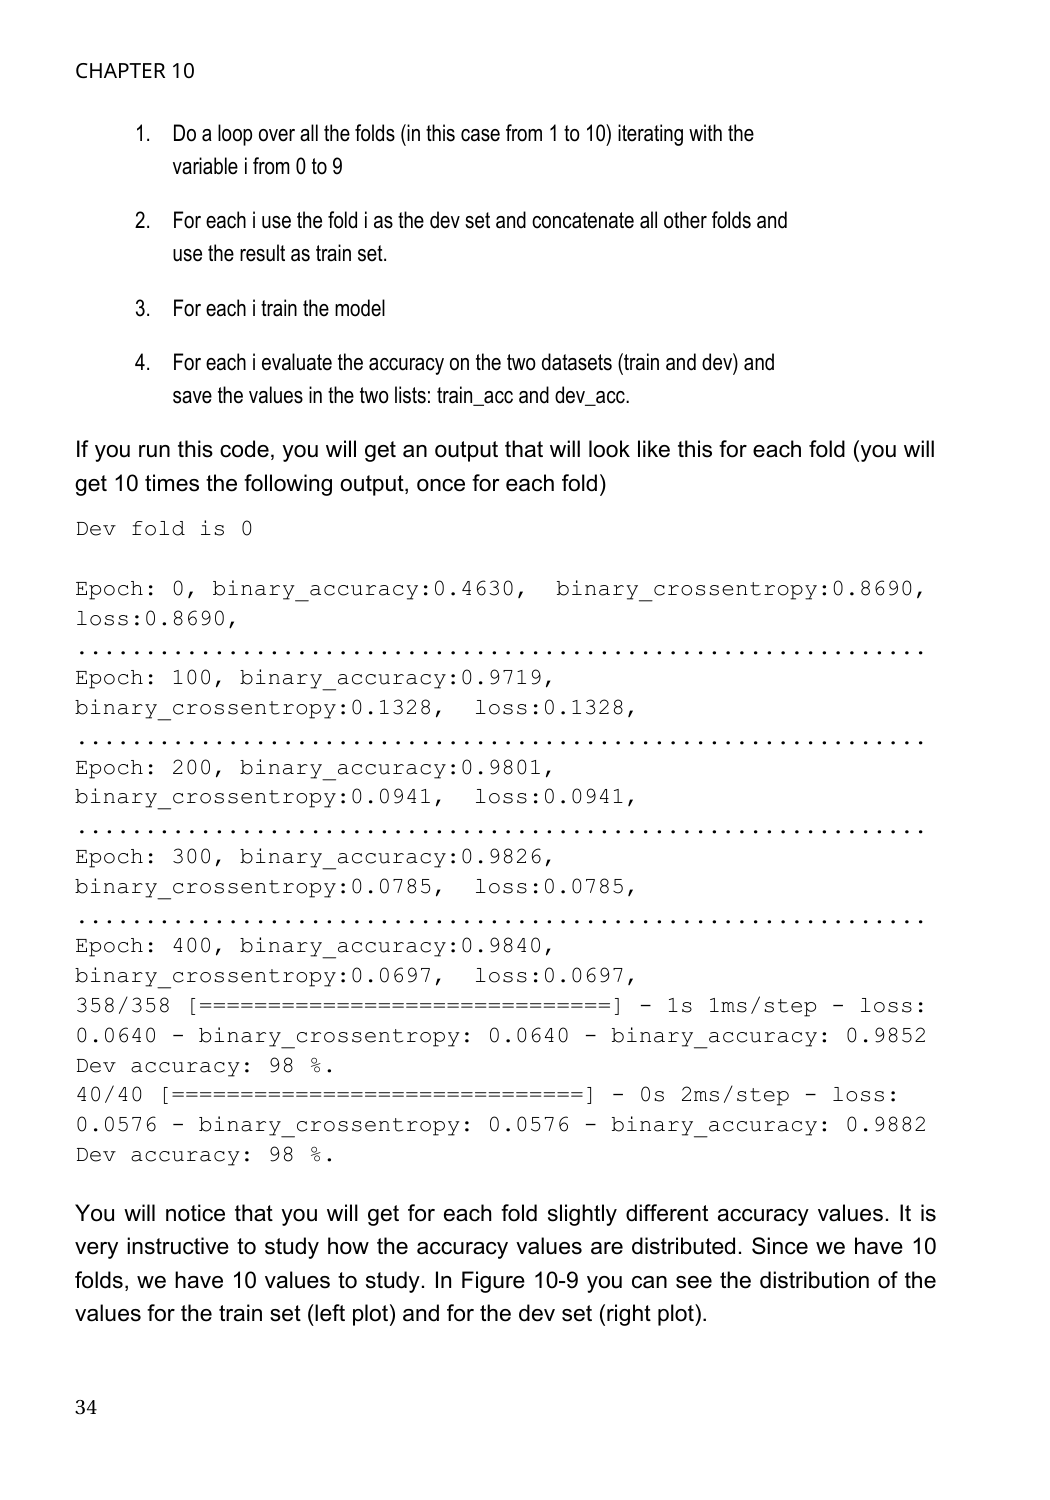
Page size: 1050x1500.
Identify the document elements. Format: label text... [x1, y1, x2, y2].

text You will notice that you will get for each fold slightly different accuracy values. It is very instructive to study how the accuracy values are distributed. Since we have 10 folds, we have 10 values to study. In Figure 10-9 you can see the distribution of the values for the train set (left plot) and for the dev set (right plot). [75, 1193, 937, 1326]
text 358/358 [==============================] - 1s 1ms/step - loss: 0.0640 - binary_crossentropy: 0.0640 - binary_accuracy: 0.9852 [75, 993, 937, 1049]
text .............................................................. [75, 636, 937, 662]
text Epoch: 400, binary_accuracy:0.9840, binary_crossentropy:0.0697, loss:0.0697, [75, 934, 937, 989]
list For each i evaluate the accuracy on the two datasets (train and dev) and save the values in the two lists: train_acc and dev_acc. [135, 342, 818, 408]
text .............................................................. [75, 904, 937, 930]
text .............................................................. [75, 725, 937, 751]
text If you run this code, you will get an output that will look like this for each fold (you will get 10 times the following output, once for each fold) [75, 429, 937, 496]
text Epoch: 300, binary_accuracy:0.9826, binary_crossentropy:0.0785, loss:0.0785, [75, 844, 937, 900]
text Dev fold is 0 [75, 517, 937, 543]
list For each i train the model [135, 287, 818, 321]
list Do a loop over all the folds (in this case from 1 to 10) iterating with the variable i from 0 to 9 [135, 112, 818, 179]
list For each i use the fold i as the dev set and concatenate all other folds and use the result as train set. [135, 200, 818, 267]
text Epoch: 100, binary_accuracy:0.9719, binary_crossentropy:0.1328, loss:0.1328, [75, 666, 937, 721]
text Epoch: 0, binary_accuracy:0.4630, binary_crossentropy:0.8690, loss:0.8690, [75, 576, 937, 632]
text Dev accuracy: 98 %. [75, 1053, 937, 1079]
text 40/40 [==============================] - 0s 2ms/step - loss: 0.0576 - binary_crossentropy: 0.0576 - binary_accuracy: 0.9882 [75, 1083, 937, 1138]
text Dev accuracy: 98 %. [75, 1142, 937, 1168]
text .............................................................. [75, 814, 937, 841]
text Epoch: 200, binary_accuracy:0.9801, binary_crossentropy:0.0941, loss:0.0941, [75, 755, 937, 811]
